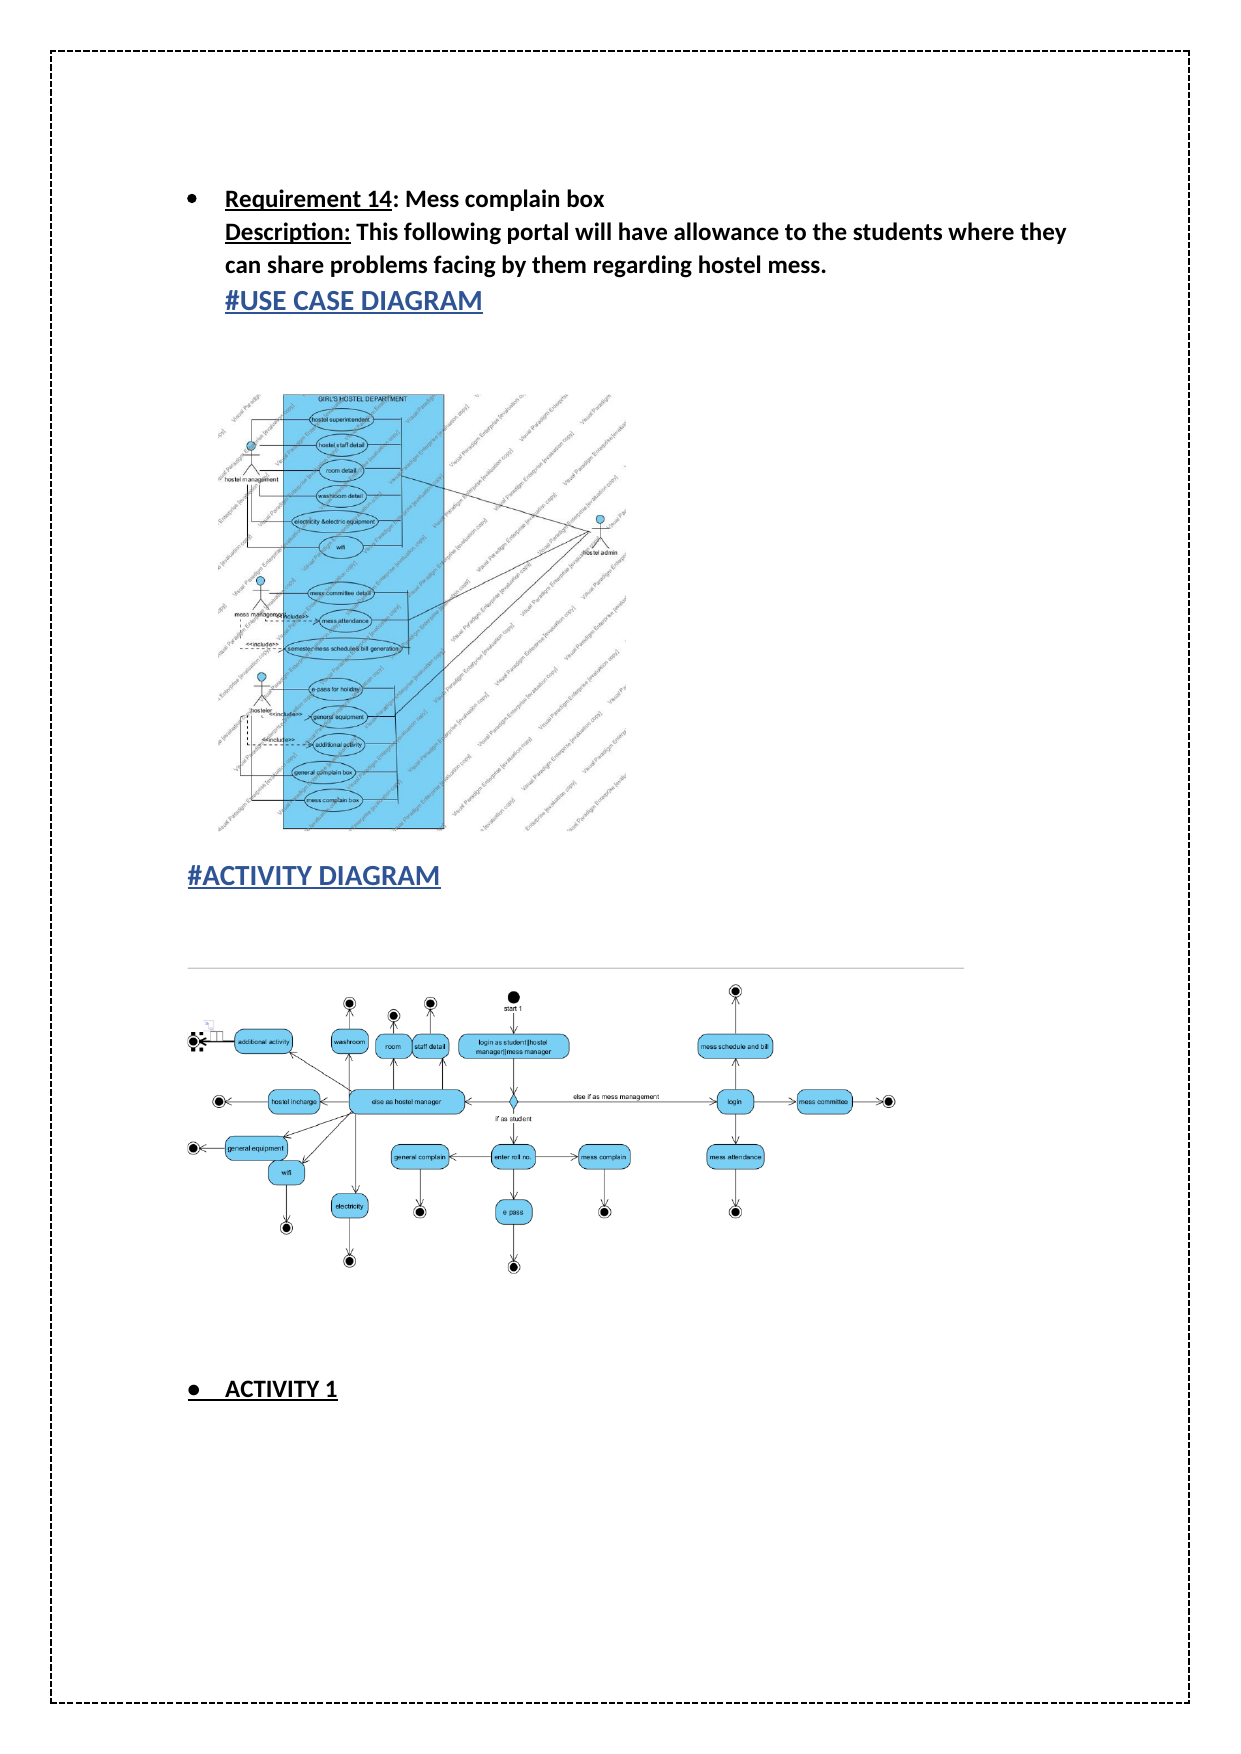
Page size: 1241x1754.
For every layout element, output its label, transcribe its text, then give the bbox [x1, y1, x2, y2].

text • ACTIVITY 1 [187, 1373, 1090, 1404]
list Description: This following portal will have allowance to the students where they can share problems facing by them regarding hostel mess. [225, 216, 1090, 279]
list Requirement 14: Mess complain box [187, 183, 1090, 213]
picture [187, 386, 677, 838]
list #USE CASE DIAGRAM [225, 282, 1090, 317]
text #ACTIVITY DIAGRAM [187, 857, 1090, 892]
picture [187, 967, 965, 1355]
